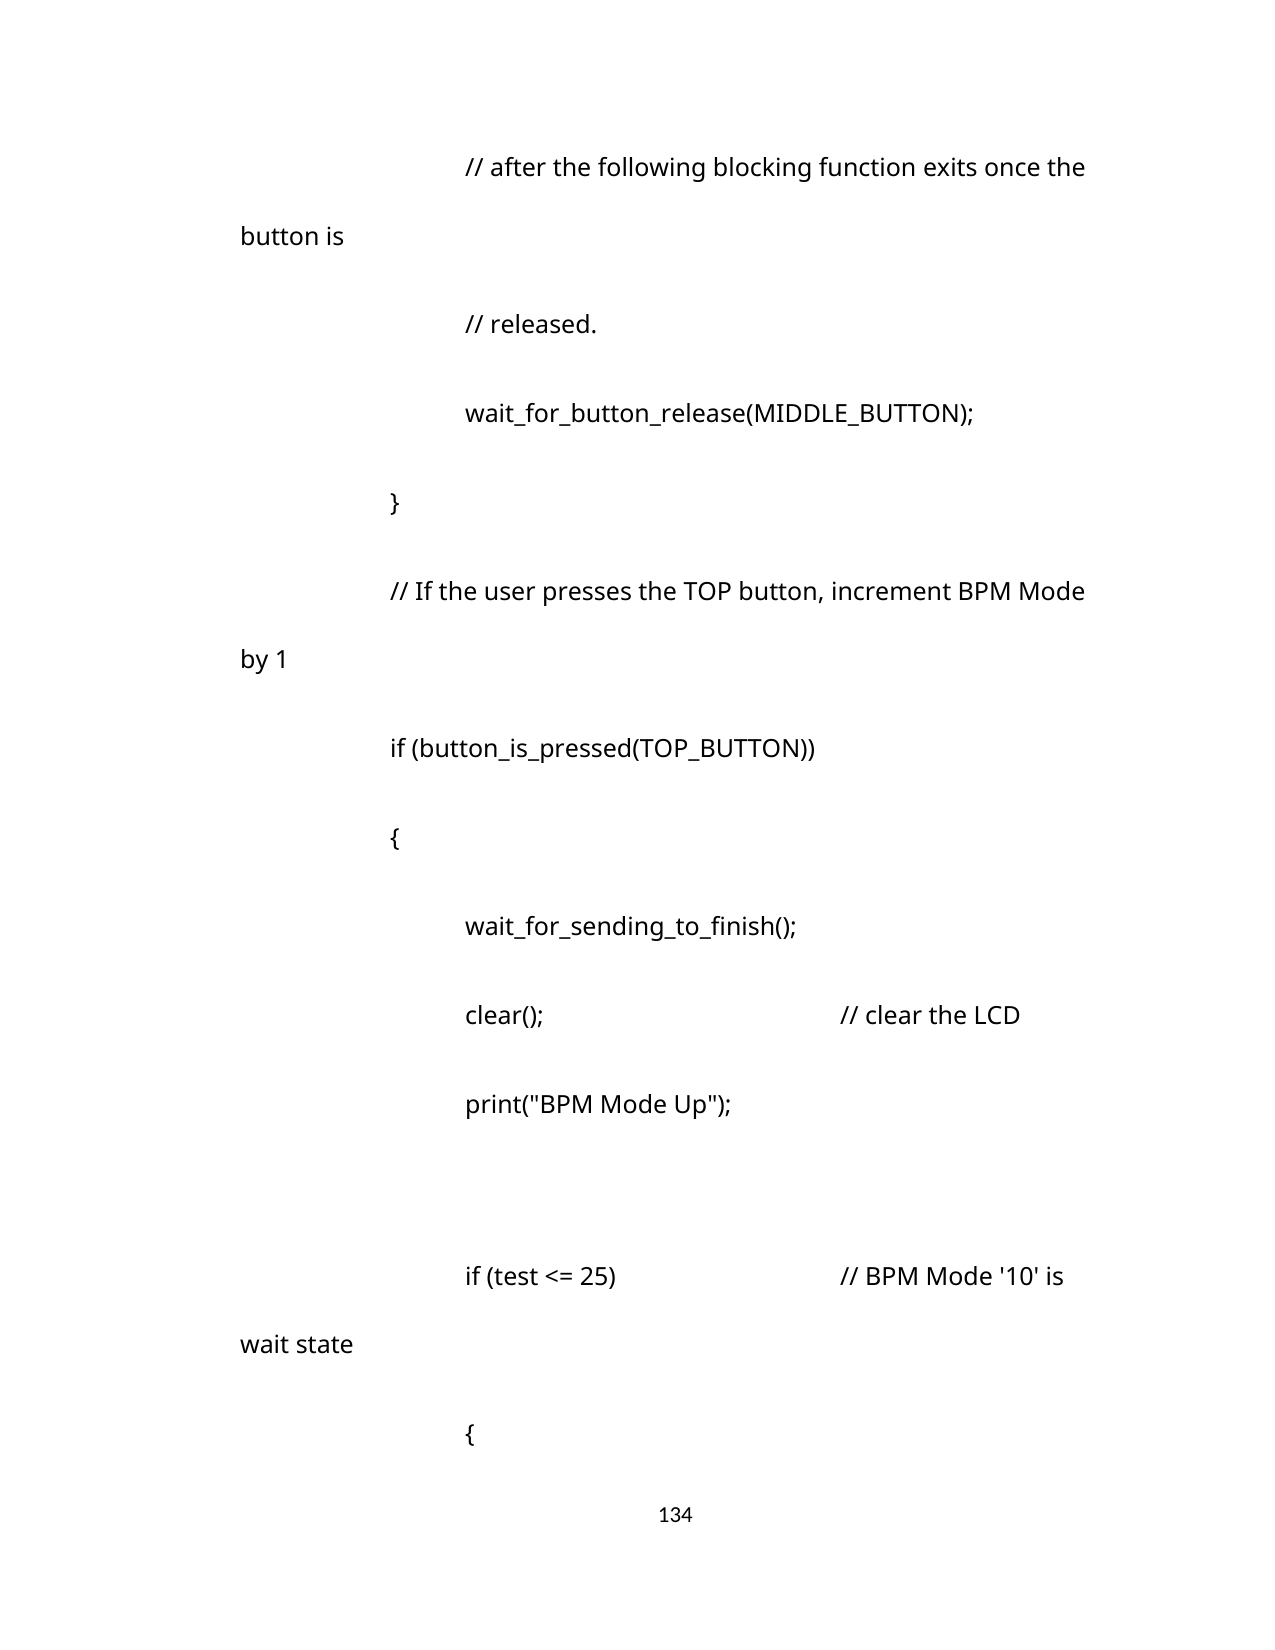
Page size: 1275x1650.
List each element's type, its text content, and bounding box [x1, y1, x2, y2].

text if (button_is_pressed(TOP_BUTTON)) [240, 731, 1110, 765]
text if (test <= 25) // BPM Mode '10' is wait state [240, 1259, 1110, 1361]
text } [240, 485, 1110, 519]
text print("BPM Mode Up"); [240, 1087, 1110, 1121]
text wait_for_sending_to_finish(); [240, 909, 1110, 943]
text { [240, 820, 1110, 854]
text // If the user presses the TOP button, increment BPM Mode by 1 [240, 574, 1110, 676]
text // released. [240, 307, 1110, 341]
text wait_for_button_release(MIDDLE_BUTTON); [240, 396, 1110, 430]
text { [240, 1416, 1110, 1450]
text // after the following blocking function exits once the button is [240, 150, 1110, 252]
text clear(); // clear the LCD [240, 998, 1110, 1032]
